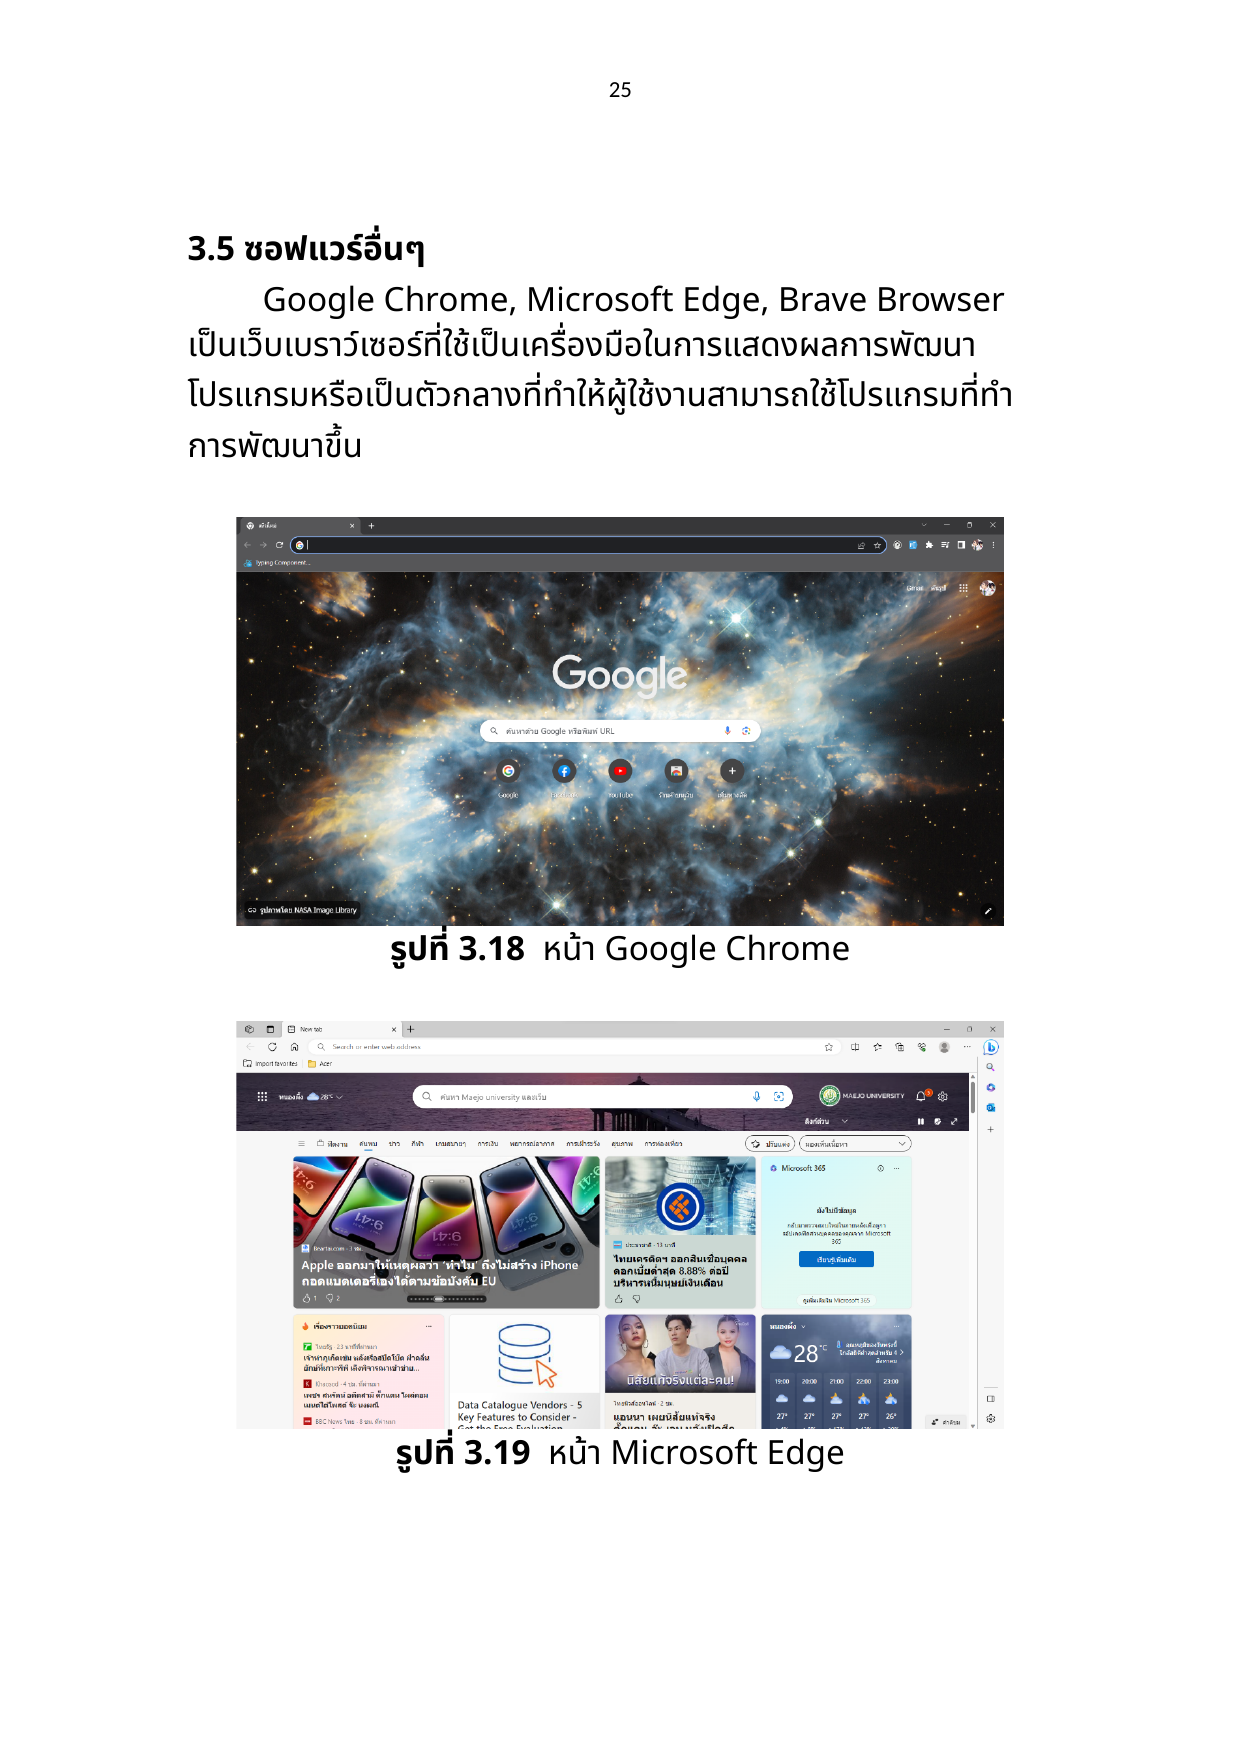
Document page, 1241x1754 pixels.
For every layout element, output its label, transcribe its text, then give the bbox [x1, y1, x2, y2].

text Google Chrome, Microsoft Edge, Brave Browser เป็นเว็บเบราว์เซอร์ที่ใช้เป็นเครื่องมือในการแสดงผลการพัฒนาโปรแกรมหรือเป็นตัวกลางที่ทําให้ผู้ใช้งานสามารถใช้โปรแกรมที่ทําการพัฒนาขึ้น [187, 276, 1053, 472]
text 3.5 ซอฟแวร์อื่นๆ [187, 225, 1053, 276]
text รูปที่ 3.18 หน้า Google Chrome [187, 925, 1053, 976]
picture [236, 1021, 1004, 1429]
picture [236, 517, 1004, 926]
text รูปที่ 3.19 หน้า Microsoft Edge [187, 1429, 1053, 1479]
